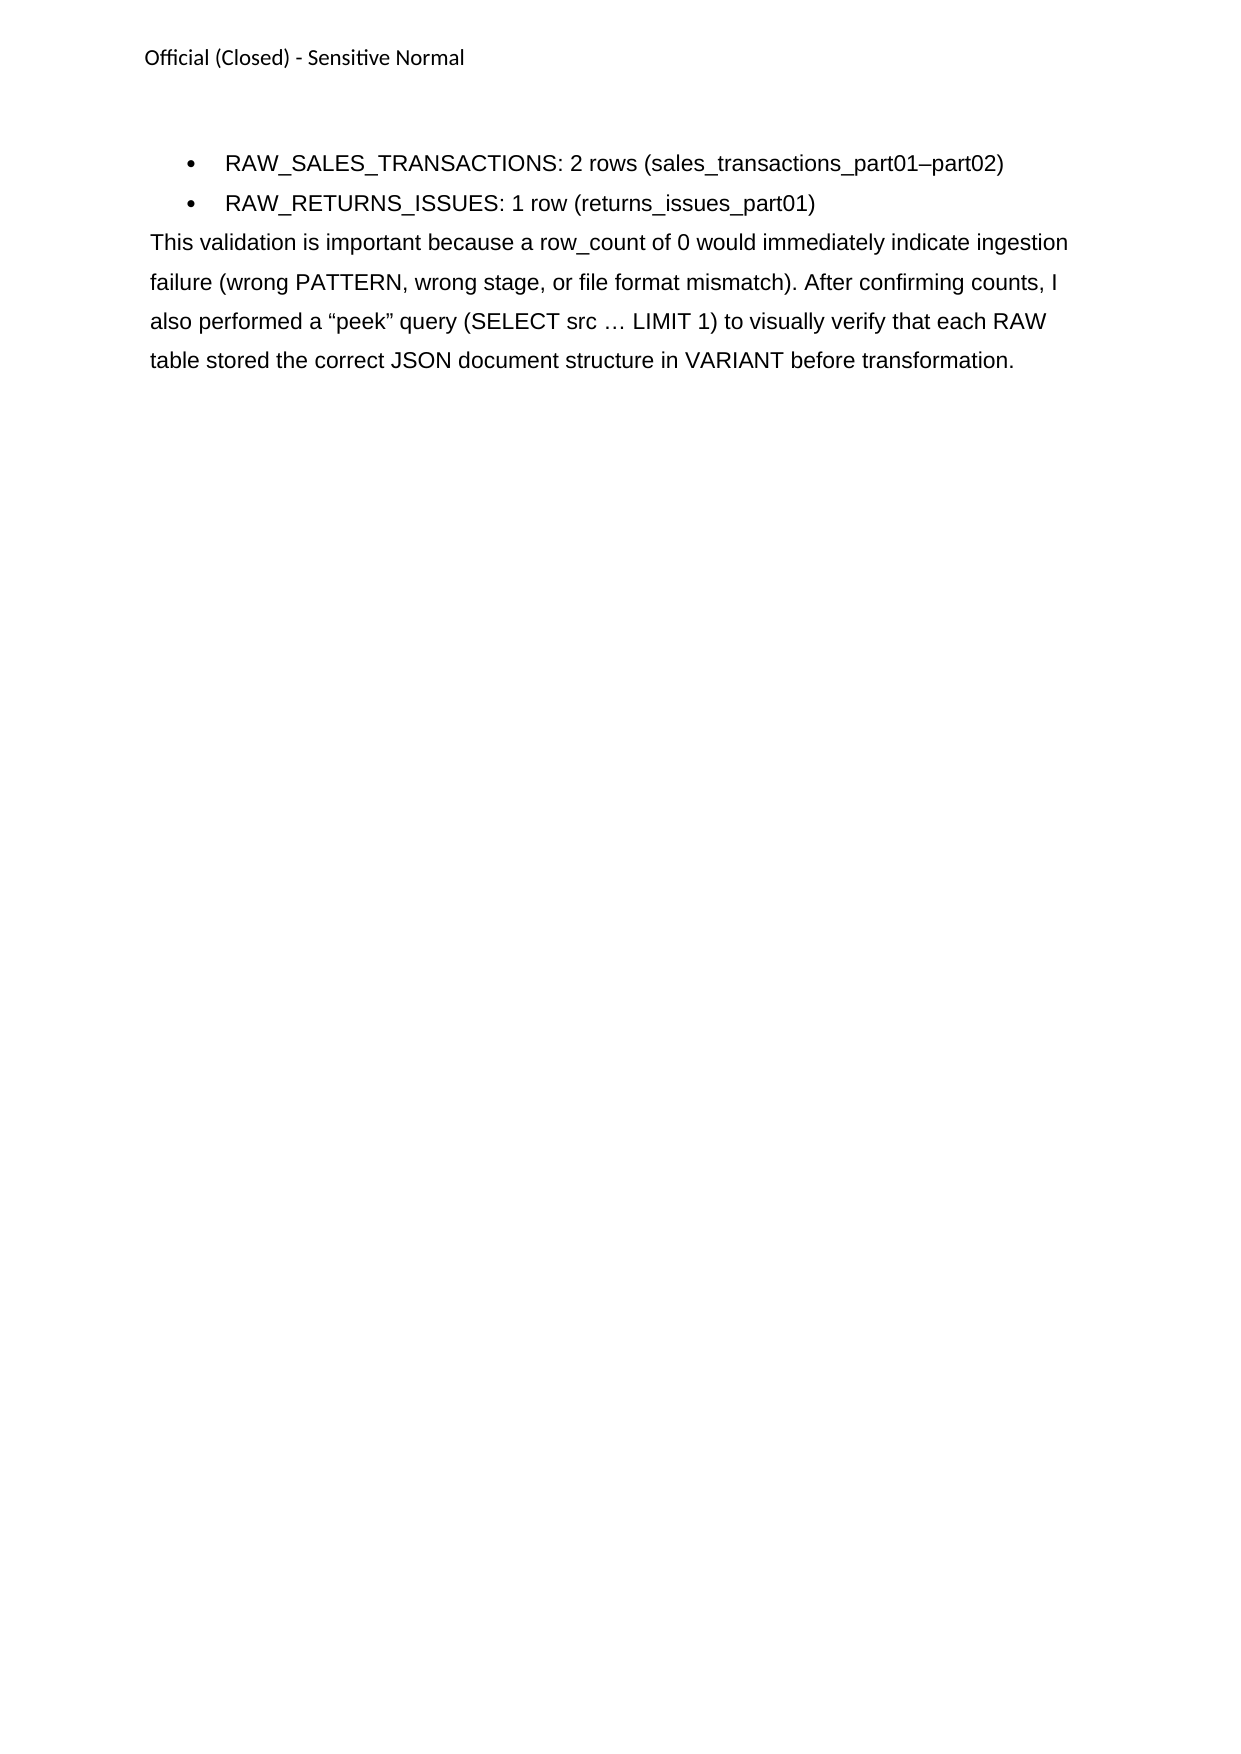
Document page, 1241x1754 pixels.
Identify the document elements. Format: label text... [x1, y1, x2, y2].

list RAW_SALES_TRANSACTIONS: 2 rows (sales_transactions_part01–part02) [187, 150, 1090, 176]
list RAW_RETURNS_ISSUES: 1 row (returns_issues_part01) [187, 189, 1090, 216]
text This validation is important because a row_count of 0 would immediately indicate ingestion failure (wrong PATTERN, wrong stage, or file format mismatch). After confirming counts, I also performed a “peek” query (SELECT src … LIMIT 1) to visually verify that each RAW table stored the correct JSON document structure in VARIANT before transformation. [150, 229, 1090, 374]
